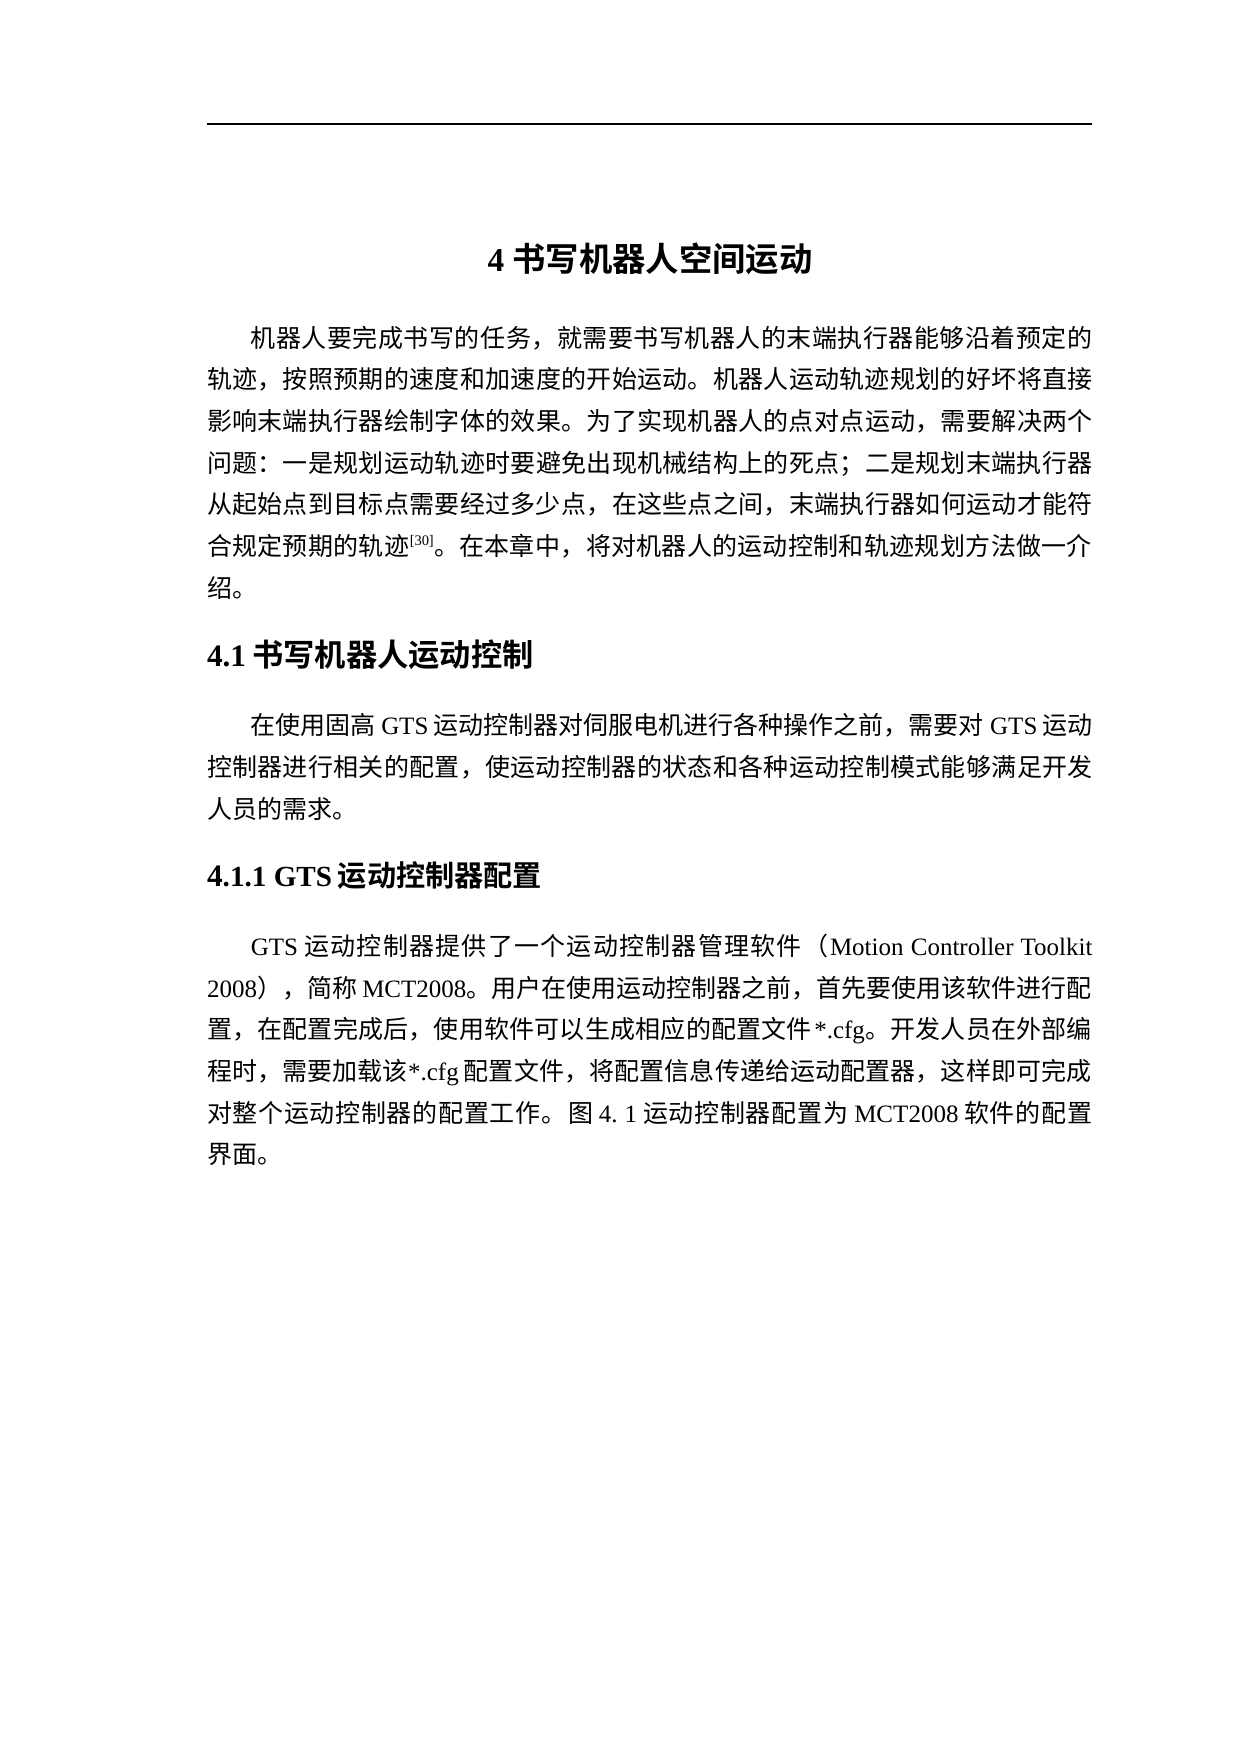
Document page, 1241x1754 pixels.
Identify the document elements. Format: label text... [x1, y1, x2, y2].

subtitle 4.1.1 GTS运动控制器配置 [207, 853, 1092, 895]
text 在使用固高GTS运动控制器对伺服电机进行各种操作之前，需要对GTS运动控制器进行相关的配置，使运动控制器的状态和各种运动控制模式能够满足开发人员的需求。 [207, 701, 1092, 826]
subtitle 4 书写机器人空间运动 [207, 238, 1092, 279]
text GTS运动控制器提供了一个运动控制器管理软件（Motion Controller Toolkit 2008），简称MCT2008。用户在使用运动控制器之前，首先要使用该软件进行配置，在配置完成后，使用软件可以生成相应的配置文件*.cfg。开发人员在外部编程时，需要加载该*.cfg配置文件，将配置信息传递给运动配置器，这样即可完成对整个运动控制器的配置工作。图4.1为MCT2008软件的配置界面。 [207, 922, 1092, 1172]
subtitle 4.1书写机器人运动控制 [207, 633, 1092, 674]
text 机器人要完成书写的任务，就需要书写机器人的末端执行器能够沿着预定的轨迹，按照预期的速度和加速度的开始运动。机器人运动轨迹规划的好坏将直接影响末端执行器绘制字体的效果。为了实现机器人的点对点运动，需要解决两个问题：一是规划运动轨迹时要避免出现机械结构上的死点；二是规划末端执行器从起始点到目标点需要经过多少点，在这些点之间，末端执行器如何运动才能符合规定预期的轨迹[30]。在本章中，将对机器人的运动控制和轨迹规划方法做一介绍。 [207, 314, 1092, 606]
